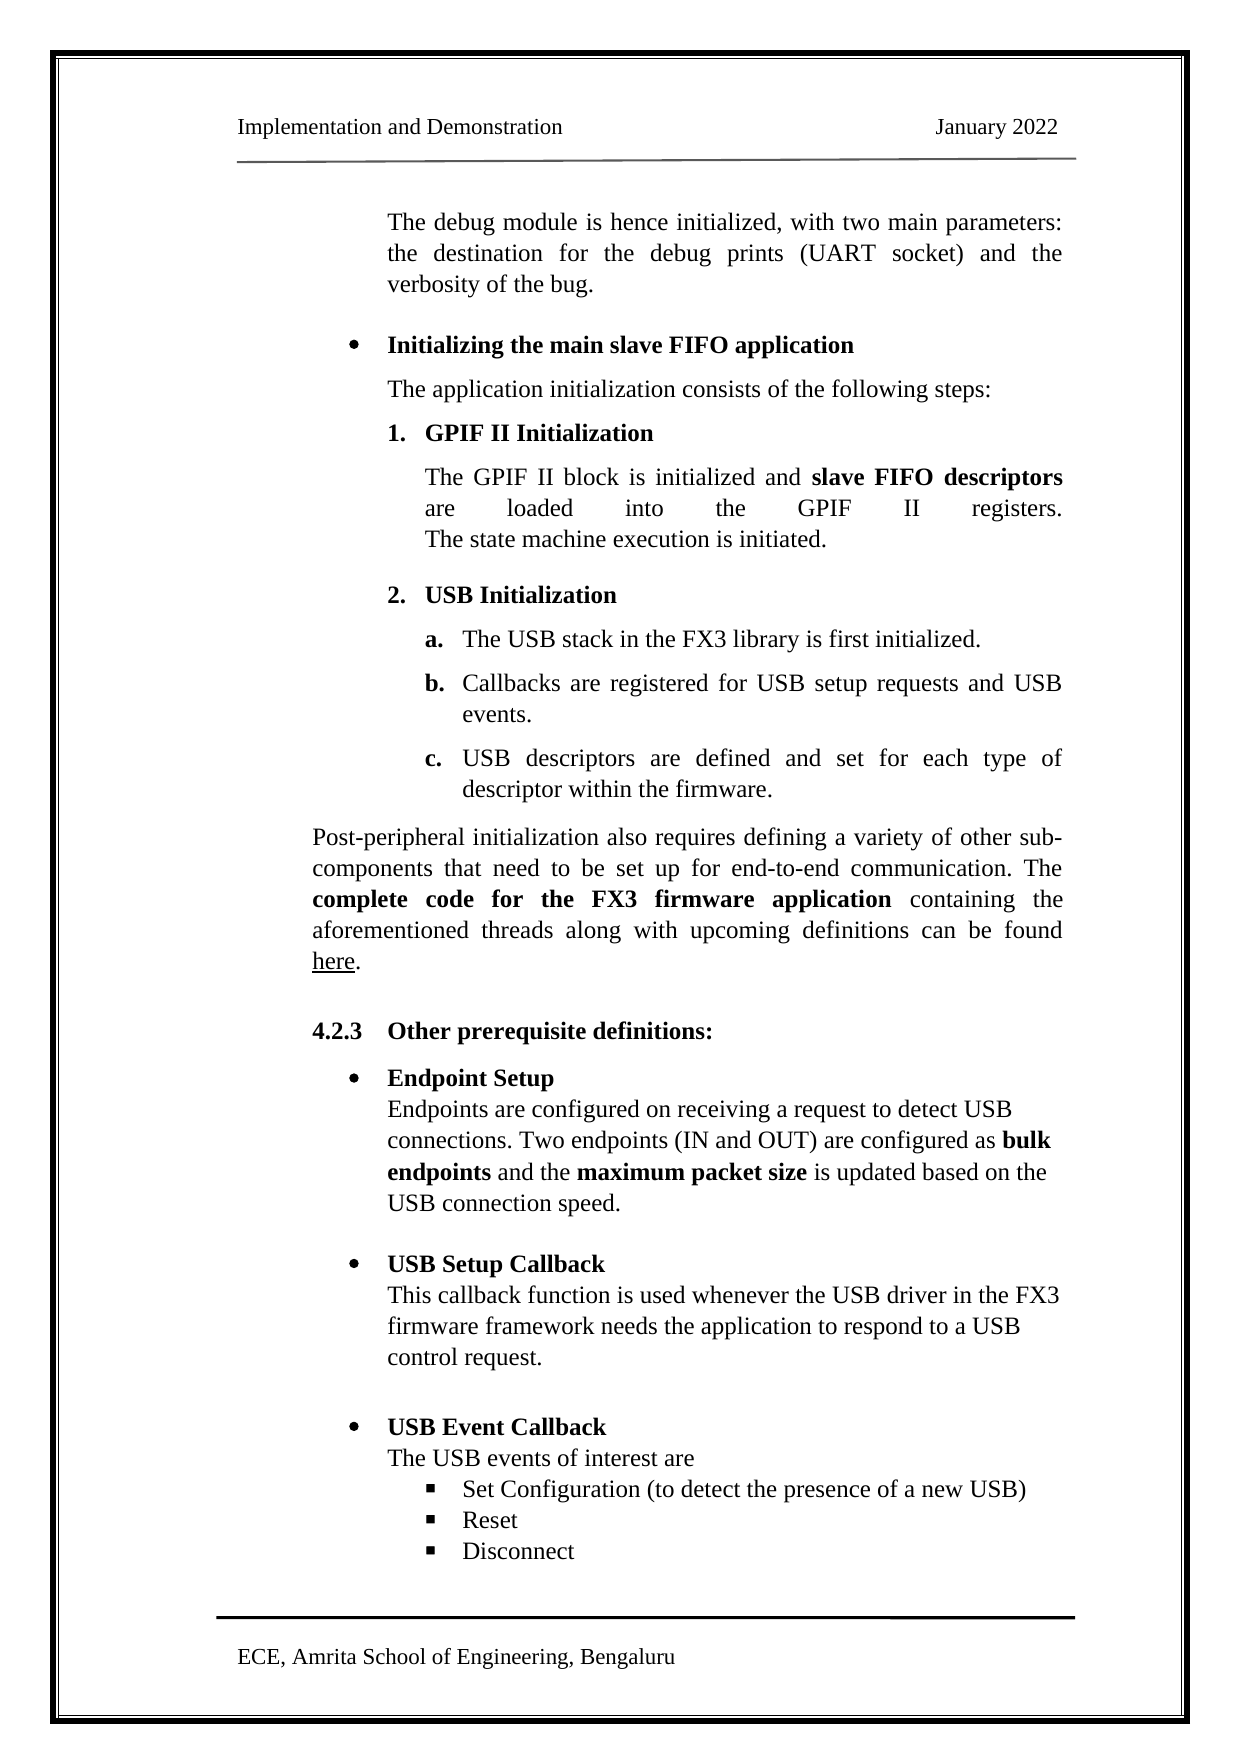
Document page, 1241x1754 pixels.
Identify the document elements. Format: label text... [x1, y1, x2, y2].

list The GPIF II block is initialized and slave FIFO descriptors are loaded into the GPIF II registers. The state machine execution is initiated. [424, 462, 1063, 552]
list USB Initialization [387, 581, 1063, 609]
list Callbacks are registered for USB setup requests and USB events. [424, 668, 1063, 728]
list Endpoint Setup Endpoints are configured on receiving a request to detect USB connections. Two endpoints (IN and OUT) are configured as bulk endpoints and the maximum packet size is updated based on the USB connection speed. [349, 1063, 1063, 1247]
list Set Configuration (to detect the presence of a new USB) [424, 1474, 1063, 1503]
list GPIF II Initialization [387, 418, 1063, 446]
text The debug module is hence initialized, with two main parameters: the destination for the debug prints (UART socket) and the verbosity of the bug. [387, 207, 1063, 298]
list USB Setup Callback This callback function is used whenever the USB driver in the FX3 firmware framework needs the application to respond to a USB control request. [349, 1249, 1063, 1371]
list The USB stack in the FX3 library is first initialized. [424, 624, 1063, 653]
list The application initialization consists of the following steps: [387, 374, 1063, 402]
list USB Event Callback The USB events of interest are [349, 1412, 1063, 1472]
text Post-peripheral initialization also requires defining a variety of other sub-components that need to be set up for end-to-end communication. The complete code for the FX3 firmware application containing the aforementioned threads along with upcoming definitions can be found here. [312, 822, 1063, 975]
list Initializing the main slave FIFO application [349, 330, 1063, 358]
list USB descriptors are defined and set for each type of descriptor within the firmware. [424, 743, 1063, 803]
list Reset [424, 1505, 1063, 1534]
text 4.2.3 Other prerequisite definitions: [312, 1016, 1063, 1044]
list Disconnect [424, 1536, 1063, 1565]
